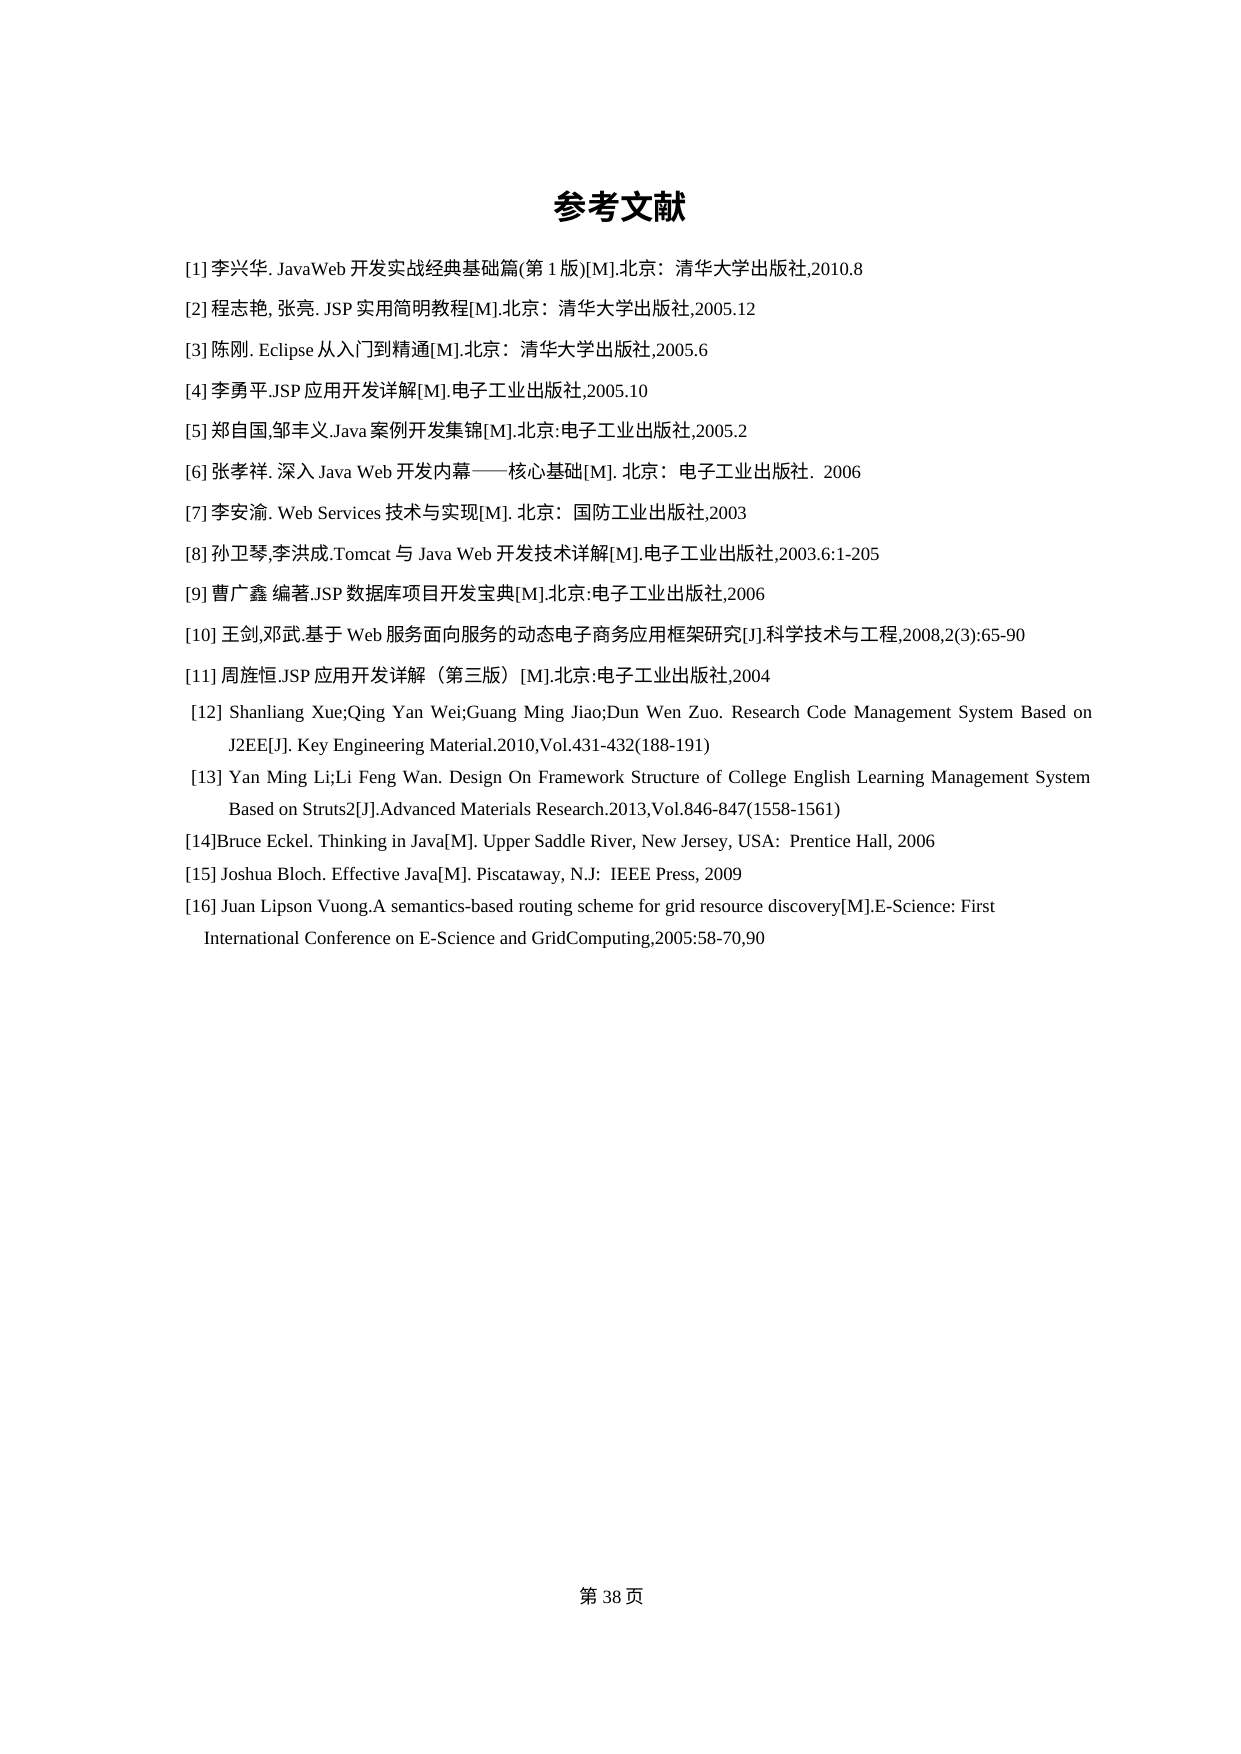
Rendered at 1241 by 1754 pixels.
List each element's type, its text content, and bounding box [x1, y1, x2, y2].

text 参考文献 [148, 181, 1092, 229]
text [12] Shanliang Xue;Qing Yan Wei;Guang Ming Jiao;Dun Wen Zuo. Research Code Management System Based on J2EE[J]. Key Engineering Material.2010,Vol.431-432(188-191) [191, 701, 1092, 755]
text [13] Yan Ming Li;Li Feng Wan. Design On Framework Structure of College English Learning Management System Based on Struts2[J].Advanced Materials Research.2013,Vol.846-847(1558-1561) [191, 766, 1092, 819]
text [2] 程志艳, 张亮. JSP实用简明教程[M].北京：清华大学出版社,2005.12 [185, 294, 1092, 321]
text [6] 张孝祥. 深入Java Web开发内幕——核心基础[M]. 北京：电子工业出版社. 2006 [185, 457, 1092, 484]
text [5] 郑自国,邹丰义.Java案例开发集锦[M].北京:电子工业出版社,2005.2 [185, 416, 1092, 443]
text [15] Joshua Bloch. Effective Java[M]. Piscataway, N.J: IEEE Press, 2009 [185, 863, 1092, 884]
text International Conference on E-Science and GridComputing,2005:58-70,90 [185, 927, 1092, 949]
text [1] 李兴华. JavaWeb开发实战经典基础篇(第1版)[M].北京：清华大学出版社,2010.8 [185, 253, 1092, 280]
text [7] 李安渝. Web Services技术与实现[M]. 北京：国防工业出版社,2003 [185, 497, 1092, 525]
text [3] 陈刚. Eclipse从入门到精通[M].北京：清华大学出版社,2005.6 [185, 334, 1092, 362]
text [14]Bruce Eckel. Thinking in Java[M]. Upper Saddle River, New Jersey, USA: Prentice Hall, 2006 [148, 830, 1092, 852]
text [4] 李勇平.JSP应用开发详解[M].电子工业出版社,2005.10 [185, 375, 1092, 402]
text [11] 周旌恒.JSP应用开发详解（第三版）[M].北京:电子工业出版社,2004 [185, 660, 1092, 688]
text [9] 曹广鑫 编著.JSP数据库项目开发宝典[M].北京:电子工业出版社,2006 [185, 579, 1092, 606]
text [8] 孙卫琴,李洪成.Tomcat 与 Java Web 开发技术详解[M].电子工业出版社,2003.6:1-205 [185, 538, 1092, 565]
text [16] Juan Lipson Vuong.A semantics-based routing scheme for grid resource discovery[M].E-Science: First [185, 895, 1092, 916]
text [10] 王剑,邓武.基于Web服务面向服务的动态电子商务应用框架研究[J].科学技术与工程,2008,2(3):65-90 [185, 620, 1092, 647]
